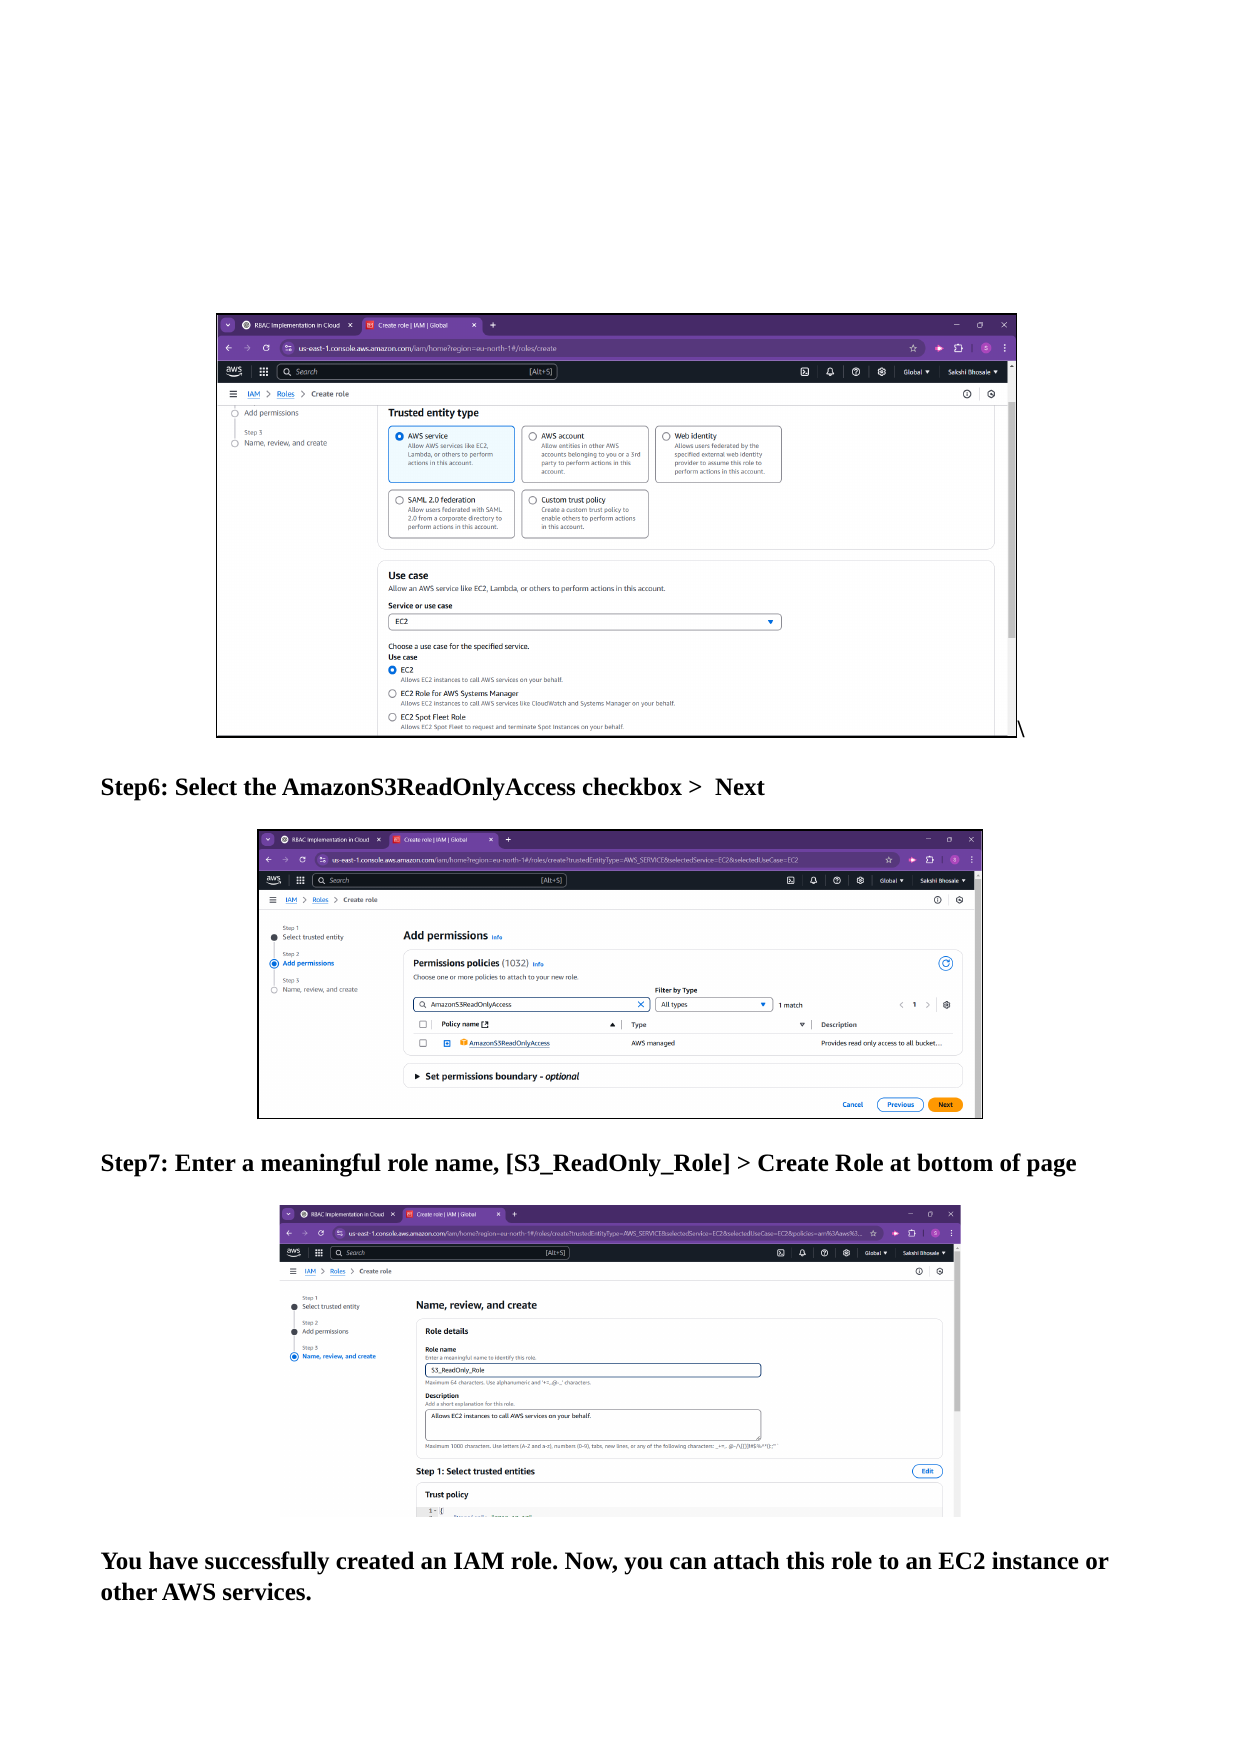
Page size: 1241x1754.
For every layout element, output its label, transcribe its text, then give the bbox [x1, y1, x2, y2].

picture [279, 1205, 961, 1517]
text You have successfully created an IAM role. Now, you can attach this role to an EC2 instance or other AWS services. [100, 1546, 1140, 1606]
picture [217, 315, 1016, 736]
picture [259, 831, 982, 1118]
text Step7: Enter a meaningful role name, [S3_ReadOnly_Role] > Create Role at bottom of page [100, 1148, 1140, 1177]
text Step6: Select the AmazonS3ReadOnlyAccess checkbox > Next [100, 772, 1140, 801]
